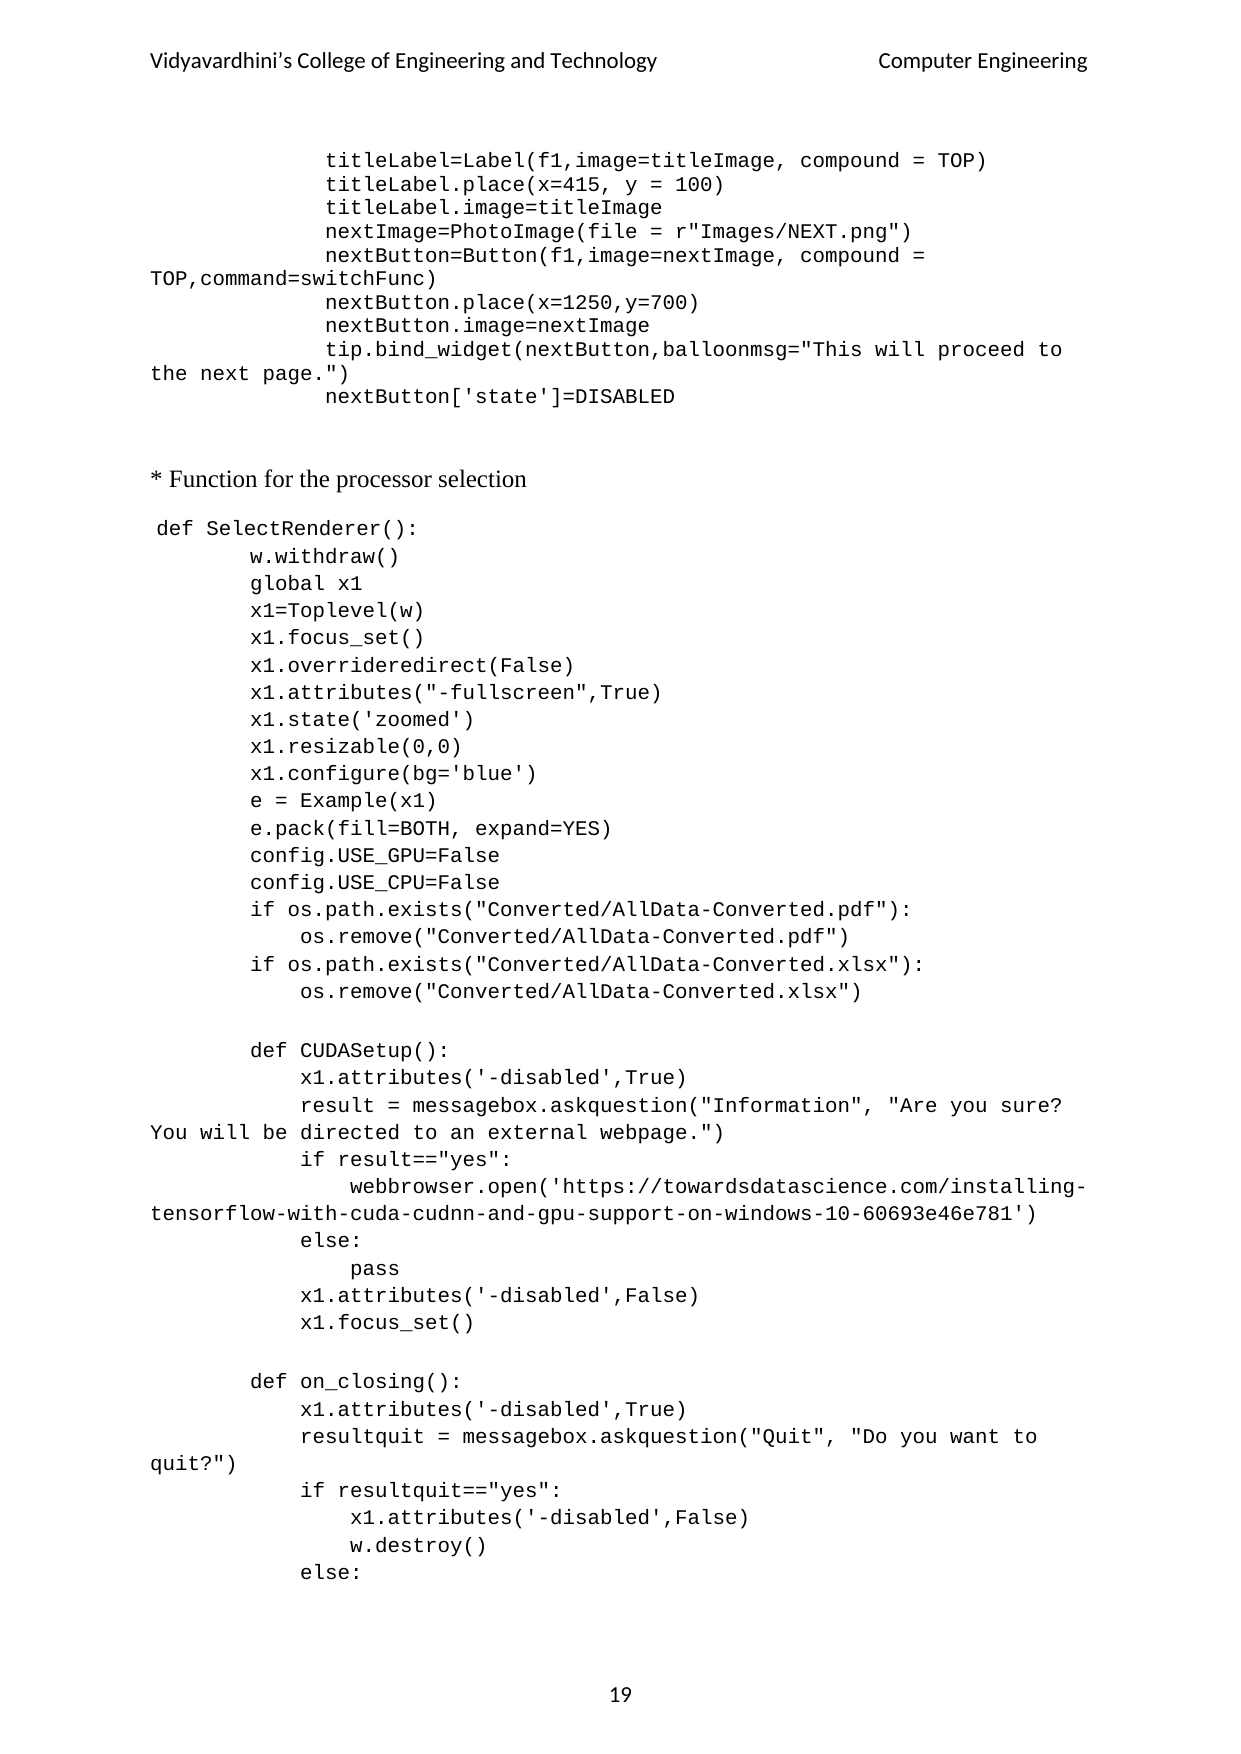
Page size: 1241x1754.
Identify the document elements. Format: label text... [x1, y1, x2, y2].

text webbrowser.open('https://towardsdatascience.com/installing-tensorflow-with-cuda-cudnn-and-gpu-support-on-windows-10-60693e46e781') [150, 1176, 1090, 1227]
text else: [150, 1562, 1090, 1585]
text x1.resizable(0,0) [150, 736, 1090, 760]
text x1.state('zoomed') [150, 709, 1090, 733]
text if result=="yes": [150, 1149, 1090, 1173]
text w.withdraw() [150, 546, 1090, 569]
text e.pack(fill=BOTH, expand=YES) [150, 818, 1090, 841]
text x1.attributes('-disabled',True) [150, 1067, 1090, 1091]
text global x1 [150, 573, 1090, 597]
text config.USE_CPU=False [150, 872, 1090, 896]
text tip.bind_widget(nextButton,balloonmsg="This will proceed to the next page.") [150, 339, 1090, 386]
text x1.attributes("-fullscreen",True) [150, 682, 1090, 705]
text titleLabel.image=titleImage [150, 197, 1090, 221]
text x1.focus_set() [150, 1312, 1090, 1336]
text nextButton.place(x=1250,y=700) [150, 292, 1090, 316]
text x1=Toplevel(w) [150, 600, 1090, 624]
text os.remove("Converted/AllData-Converted.xlsx") [150, 981, 1090, 1004]
text nextButton.image=nextImage [150, 316, 1090, 339]
text x1.attributes('-disabled',False) [150, 1507, 1090, 1531]
text pass [150, 1258, 1090, 1281]
text nextImage=PhotoImage(file = r"Images/NEXT.png") [150, 221, 1090, 244]
text if os.path.exists("Converted/AllData-Converted.pdf"): [150, 899, 1090, 923]
text result = messagebox.askquestion("Information", "Are you sure? You will be directed to an external webpage.") [150, 1094, 1090, 1145]
text w.destroy() [150, 1534, 1090, 1558]
text else: [150, 1231, 1090, 1254]
text resultquit = messagebox.askquestion("Quit", "Do you want to quit?") [150, 1426, 1090, 1477]
text def on_closing(): [150, 1371, 1090, 1395]
text if os.path.exists("Converted/AllData-Converted.xlsx"): [150, 954, 1090, 977]
text x1.configure(bg='blue') [150, 763, 1090, 787]
text nextButton=Button(f1,image=nextImage, compound = TOP,command=switchFunc) [150, 244, 1090, 292]
text def CUDASetup(): [150, 1040, 1090, 1064]
text x1.focus_set() [150, 627, 1090, 651]
text def SelectRenderer(): [150, 518, 1090, 541]
text x1.attributes('-disabled',False) [150, 1285, 1090, 1308]
text x1.overrideredirect(False) [150, 654, 1090, 678]
text x1.attributes('-disabled',True) [150, 1399, 1090, 1422]
text if resultquit=="yes": [150, 1480, 1090, 1504]
text titleLabel=Label(f1,image=titleImage, compound = TOP) [150, 150, 1090, 174]
text titleLabel.place(x=415, y = 100) [150, 174, 1090, 197]
text config.USE_GPU=False [150, 845, 1090, 868]
text * Function for the processor selection [150, 464, 1090, 493]
text nextButton['state']=DISABLED [150, 386, 1090, 410]
text os.remove("Converted/AllData-Converted.pdf") [150, 926, 1090, 950]
text e = Example(x1) [150, 791, 1090, 814]
